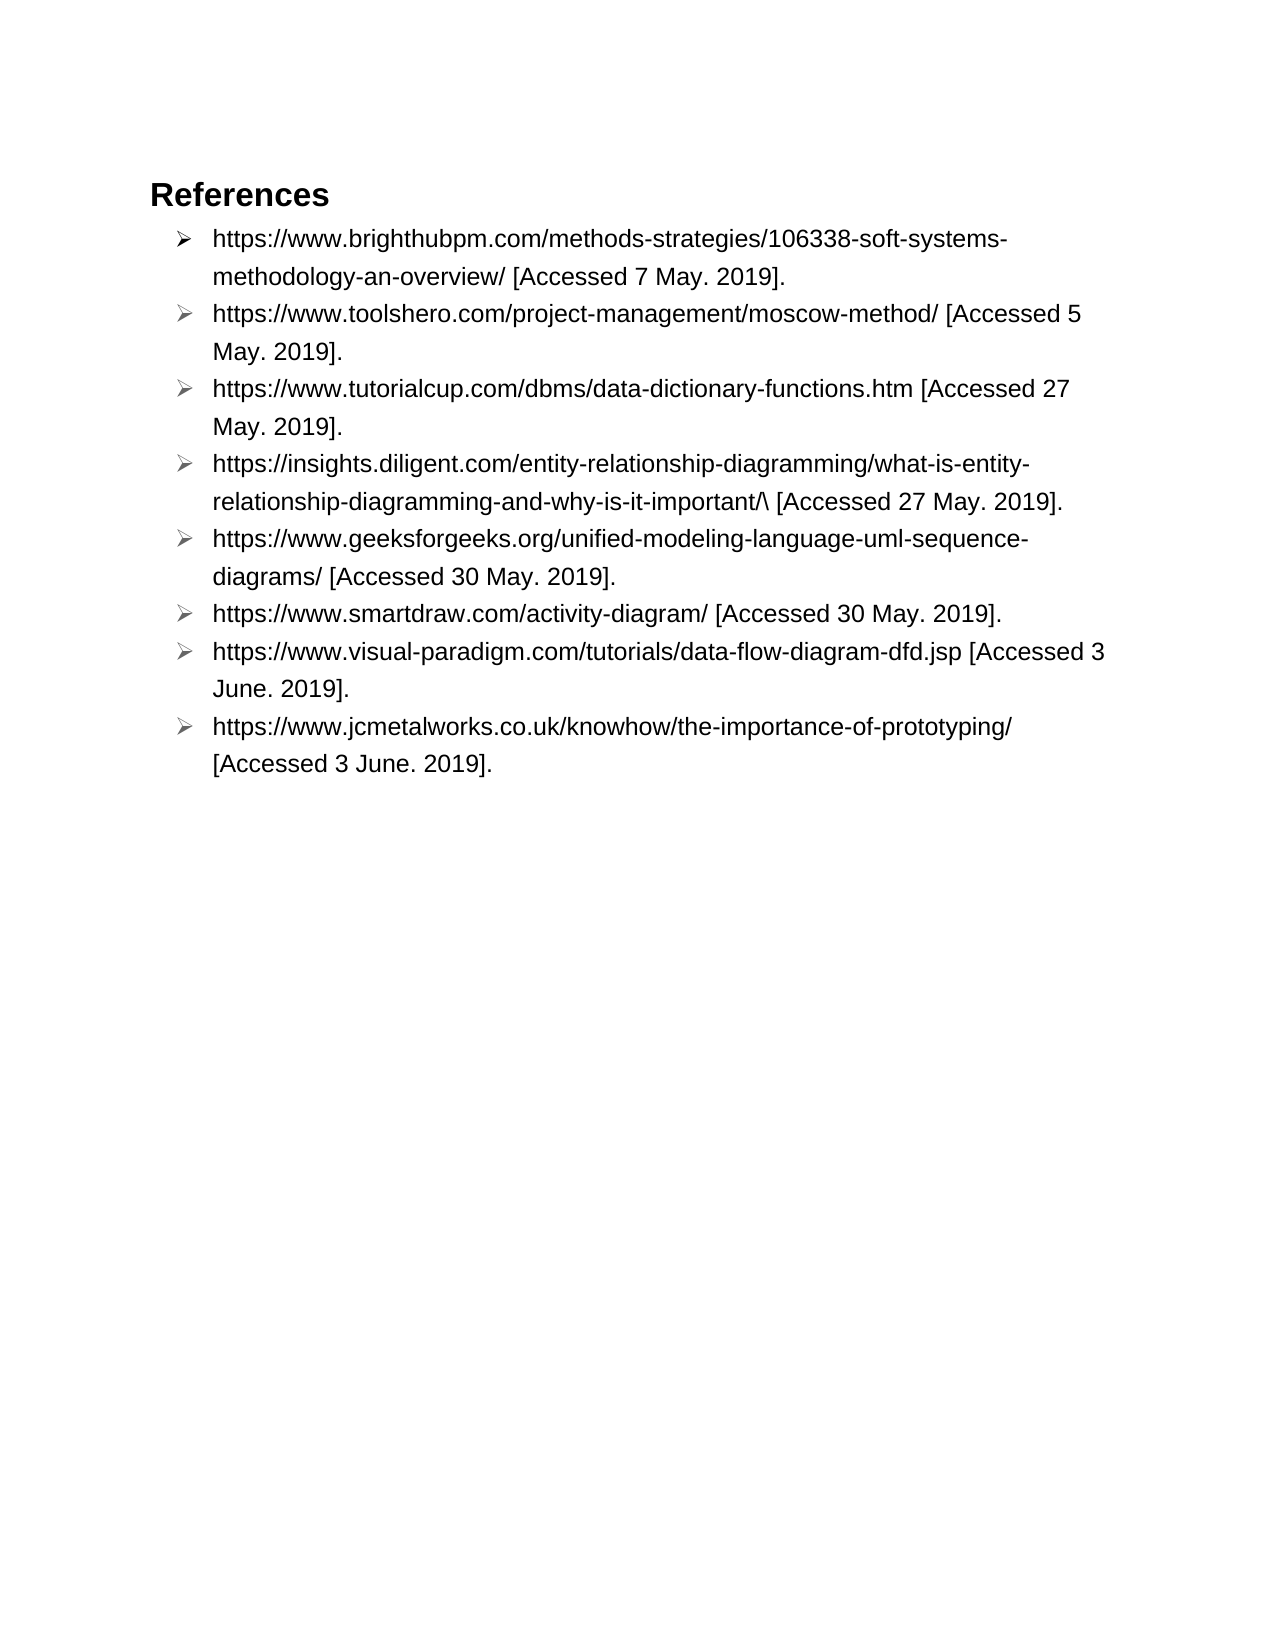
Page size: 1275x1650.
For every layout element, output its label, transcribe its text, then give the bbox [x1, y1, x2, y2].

list https://www.toolshero.com/project-management/moscow-method/ [Accessed 5 May. 2019]. [175, 291, 1125, 366]
list https://insights.diligent.com/entity-relationship-diagramming/what-is-entity-relationship-diagramming-and-why-is-it-important/\ [Accessed 27 May. 2019]. [175, 441, 1125, 516]
subtitle References [150, 175, 1125, 213]
list https://www.jcmetalworks.co.uk/knowhow/the-importance-of-prototyping/ [Accessed 3 June. 2019]. [175, 703, 1125, 778]
list https://www.smartdraw.com/activity-diagram/ [Accessed 30 May. 2019]. [175, 591, 1125, 628]
list https://www.geeksforgeeks.org/unified-modeling-language-uml-sequence-diagrams/ [Accessed 30 May. 2019]. [175, 516, 1125, 591]
list https://www.brighthubpm.com/methods-strategies/106338-soft-systems-methodology-an-overview/ [Accessed 7 May. 2019]. [175, 216, 1125, 291]
list https://www.tutorialcup.com/dbms/data-dictionary-functions.htm [Accessed 27 May. 2019]. [175, 366, 1125, 441]
list https://www.visual-paradigm.com/tutorials/data-flow-diagram-dfd.jsp [Accessed 3 June. 2019]. [175, 628, 1125, 703]
